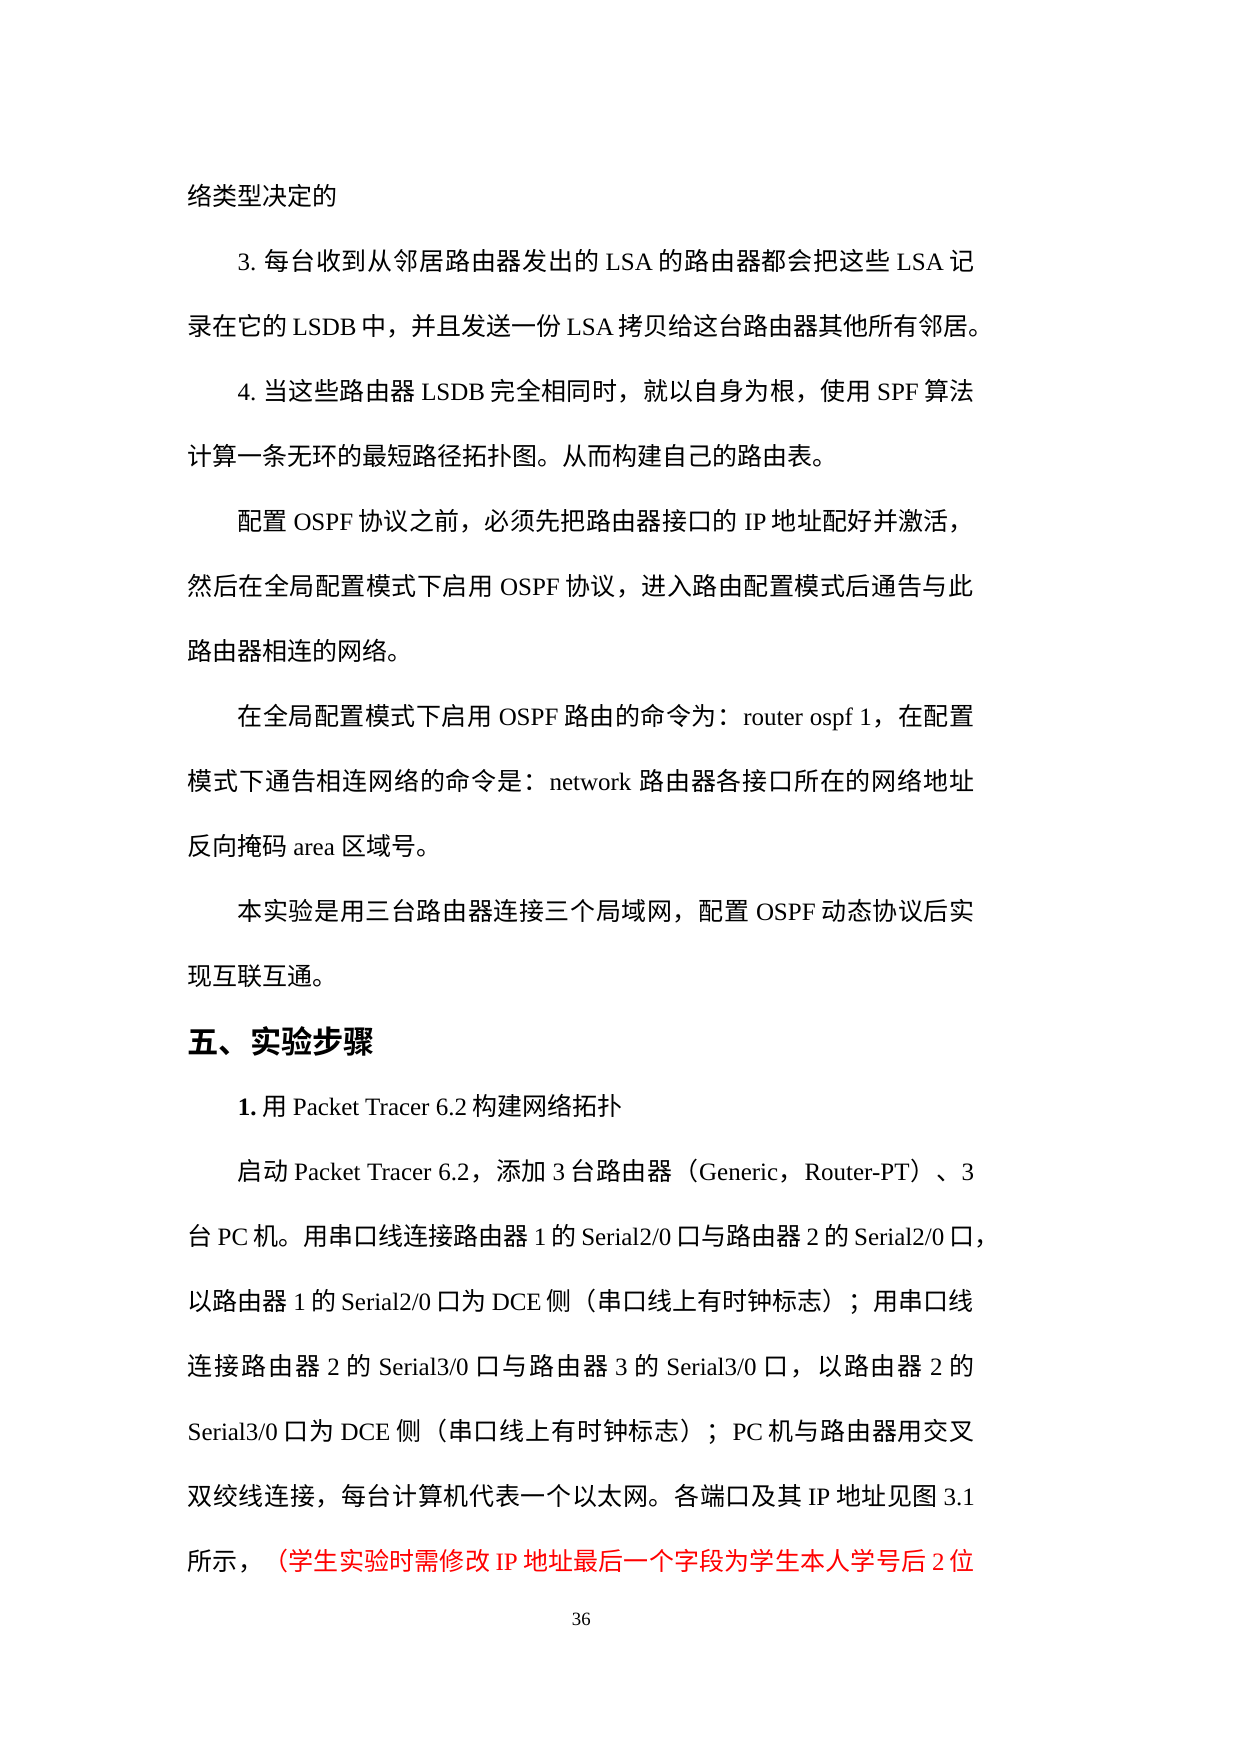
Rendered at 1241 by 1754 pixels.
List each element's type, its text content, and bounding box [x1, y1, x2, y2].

text 配置OSPF协议之前，必须先把路由器接口的IP地址配好并激活，然后在全局配置模式下启用OSPF协议，进入路由配置模式后通告与此路由器相连的网络。 [187, 487, 974, 682]
text 1. 用Packet Tracer 6.2构建网络拓扑 [187, 1072, 974, 1137]
text 本实验是用三台路由器连接三个局域网，配置OSPF动态协议后实现互联互通。 [187, 877, 974, 1007]
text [187, 162, 974, 227]
text 3. 每台收到从邻居路由器发出的LSA的路由器都会把这些LSA记录在它的LSDB中，并且发送一份LSA拷贝给这台路由器其他所有邻居。 [187, 227, 974, 357]
text 4. 当这些路由器LSDB完全相同时，就以自身为根，使用SPF算法计算一条无环的最短路径拓扑图。从而构建自己的路由表。 [187, 357, 974, 487]
text 在全局配置模式下启用OSPF路由的命令为：router ospf 1，在配置模式下通告相连网络的命令是：network 路由器各接口所在的网络地址 反向掩码 area 区域号。 [187, 682, 974, 877]
text 五、实验步骤 [187, 1007, 974, 1072]
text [187, 1137, 974, 1592]
